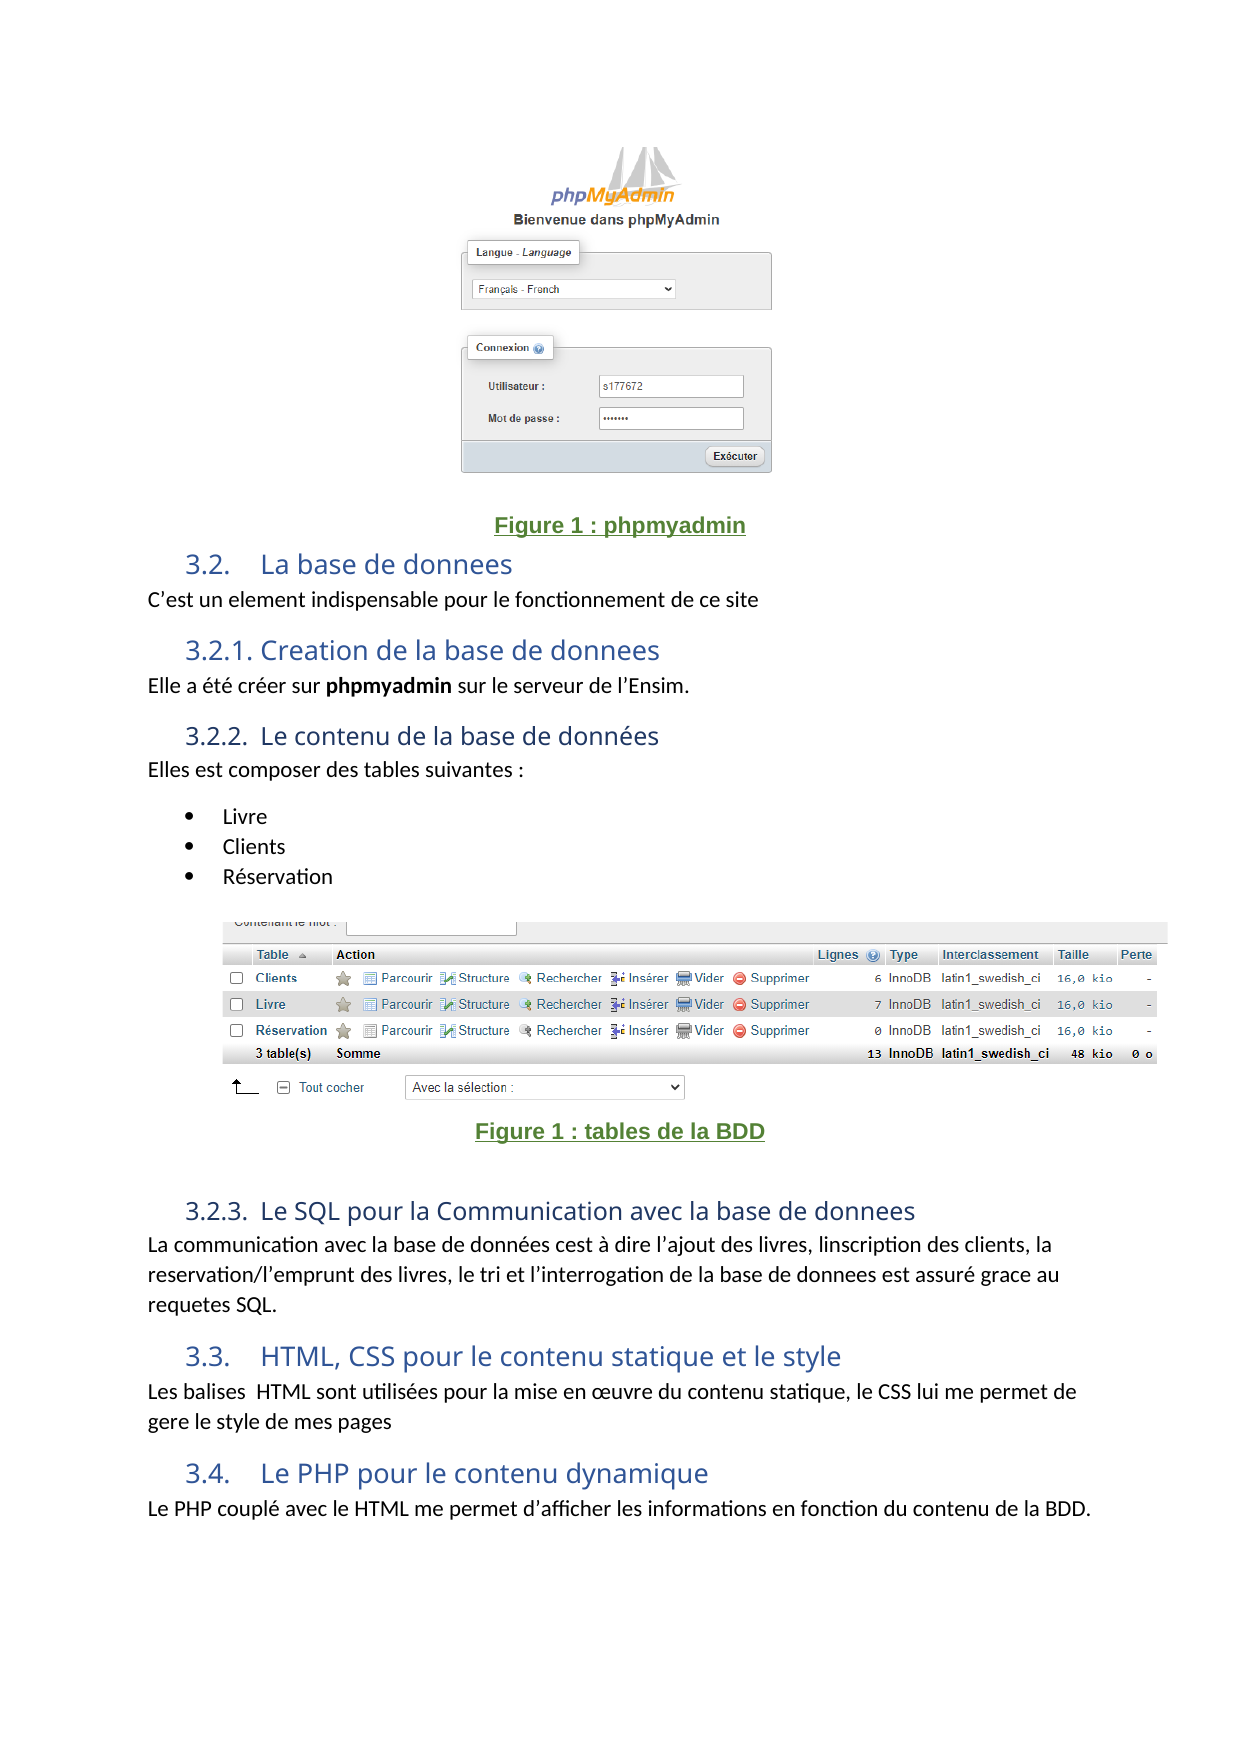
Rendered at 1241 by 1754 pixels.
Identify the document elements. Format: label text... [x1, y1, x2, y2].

subtitle Figure 1 : phpmyadmin [148, 512, 1093, 539]
text Elle a été créer sur phpmyadmin sur le serveur de l’Ensim. [148, 672, 1093, 699]
text La communication avec la base de données cest à dire l’ajout des livres, linscription des clients, la reservation/l’emprunt des livres, le tri et l’interrogation de la base de donnees est assuré grace au requetes SQL. [148, 1230, 1093, 1319]
text C’est un element indispensable pour le fonctionnement de ce site [148, 585, 1093, 613]
subtitle La base de donnees [185, 545, 1093, 582]
subtitle HTML, CSS pour le contenu statique et le style [185, 1337, 1093, 1374]
picture [442, 147, 798, 494]
list Livre [185, 802, 1093, 830]
subtitle Le SQL pour la Communication avec la base de donnees [185, 1193, 1093, 1227]
subtitle Figure 1 : tables de la BDD [148, 1118, 1093, 1144]
subtitle Le PHP pour le contenu dynamique [185, 1454, 1093, 1491]
list Clients [185, 832, 1093, 860]
picture [222, 922, 1168, 1100]
subtitle Creation de la base de donnees [185, 632, 1093, 669]
text Elles est composer des tables suivantes : [148, 755, 1093, 783]
text Les balises HTML sont utilisées pour la mise en œuvre du contenu statique, le CSS lui me permet de gere le style de mes pages [148, 1377, 1093, 1436]
list Réservation [185, 862, 1093, 891]
text Le PHP couplé avec le HTML me permet d’afficher les informations en fonction du contenu de la BDD. [148, 1494, 1093, 1522]
subtitle Le contenu de la base de données [185, 718, 1093, 752]
